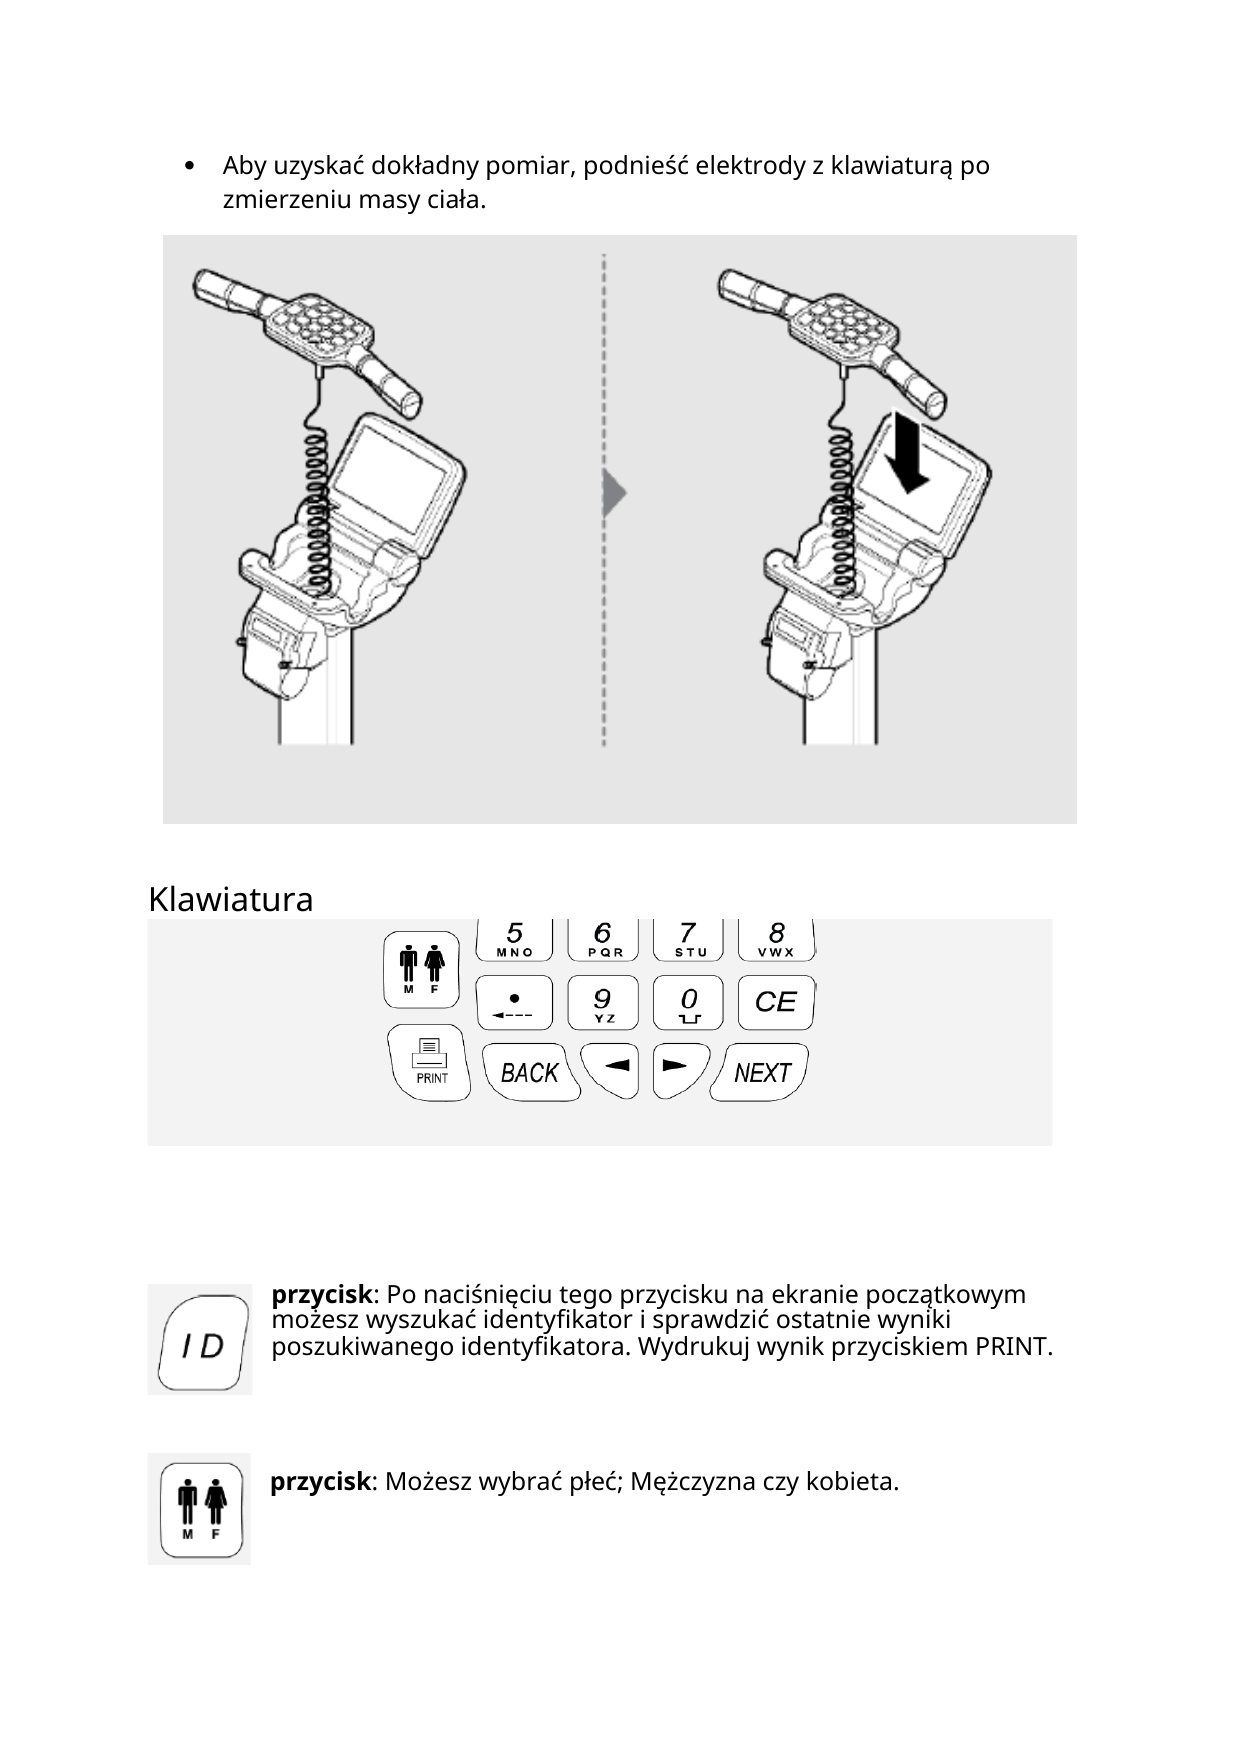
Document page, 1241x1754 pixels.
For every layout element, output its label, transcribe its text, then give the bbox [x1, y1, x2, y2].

list Aby uzyskać dokładny pomiar, podnieść elektrody z klawiaturą po zmierzeniu masy ciała. [185, 148, 1093, 216]
picture [163, 235, 1078, 824]
picture [147, 1453, 251, 1565]
text przycisk: Po naciśnięciu tego przycisku na ekranie początkowym możesz wyszukać identyfikator i sprawdzić ostatnie wyniki poszukiwanego identyfikatora. Wydrukuj wynik przyciskiem PRINT. [148, 1281, 1093, 1363]
picture [147, 1284, 253, 1395]
subtitle Klawiatura [148, 883, 1093, 919]
picture [147, 919, 1053, 1146]
text przycisk: Możesz wybrać płeć; Mężczyzna czy kobieta. [251, 1469, 1093, 1496]
